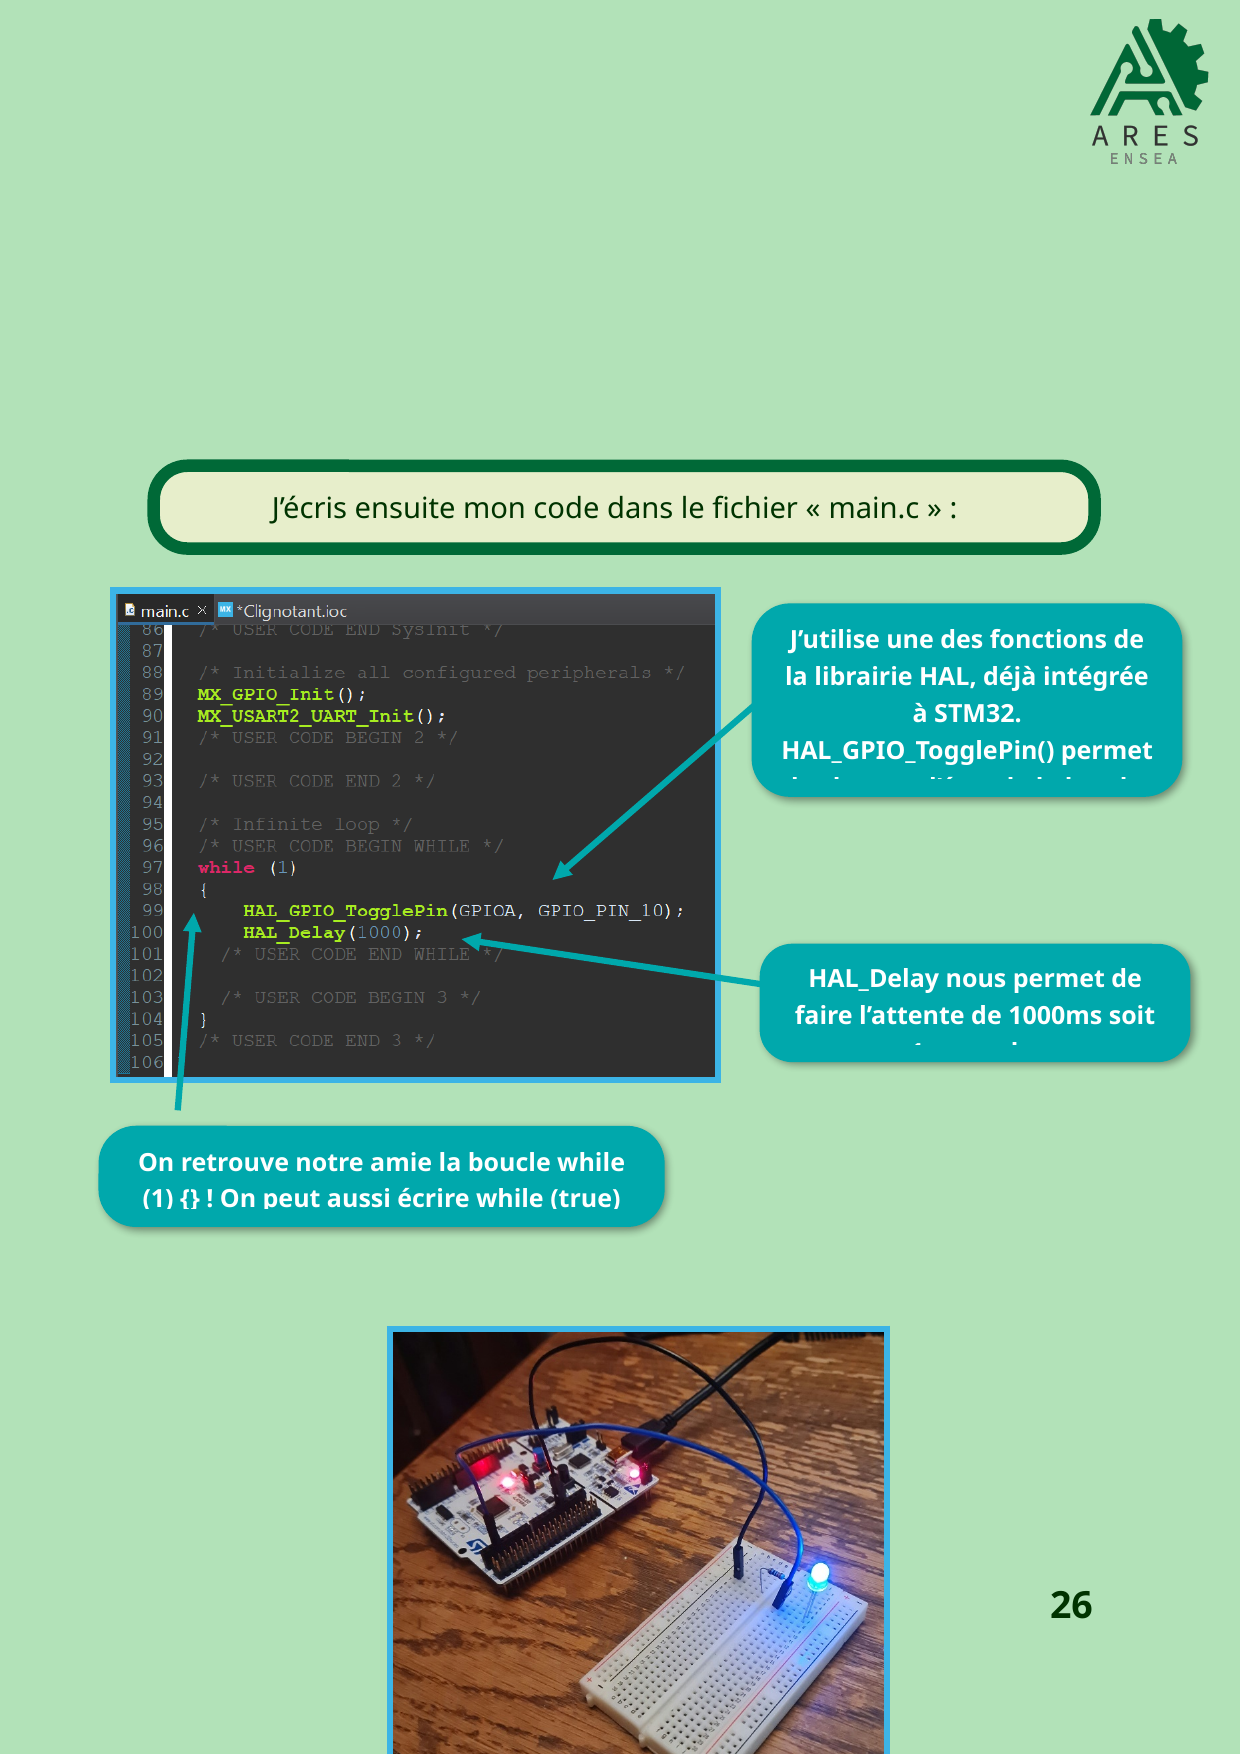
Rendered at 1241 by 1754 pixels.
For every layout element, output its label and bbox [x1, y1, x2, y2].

picture [393, 1332, 884, 1754]
picture [116, 594, 715, 1077]
picture [1063, 13, 1230, 179]
